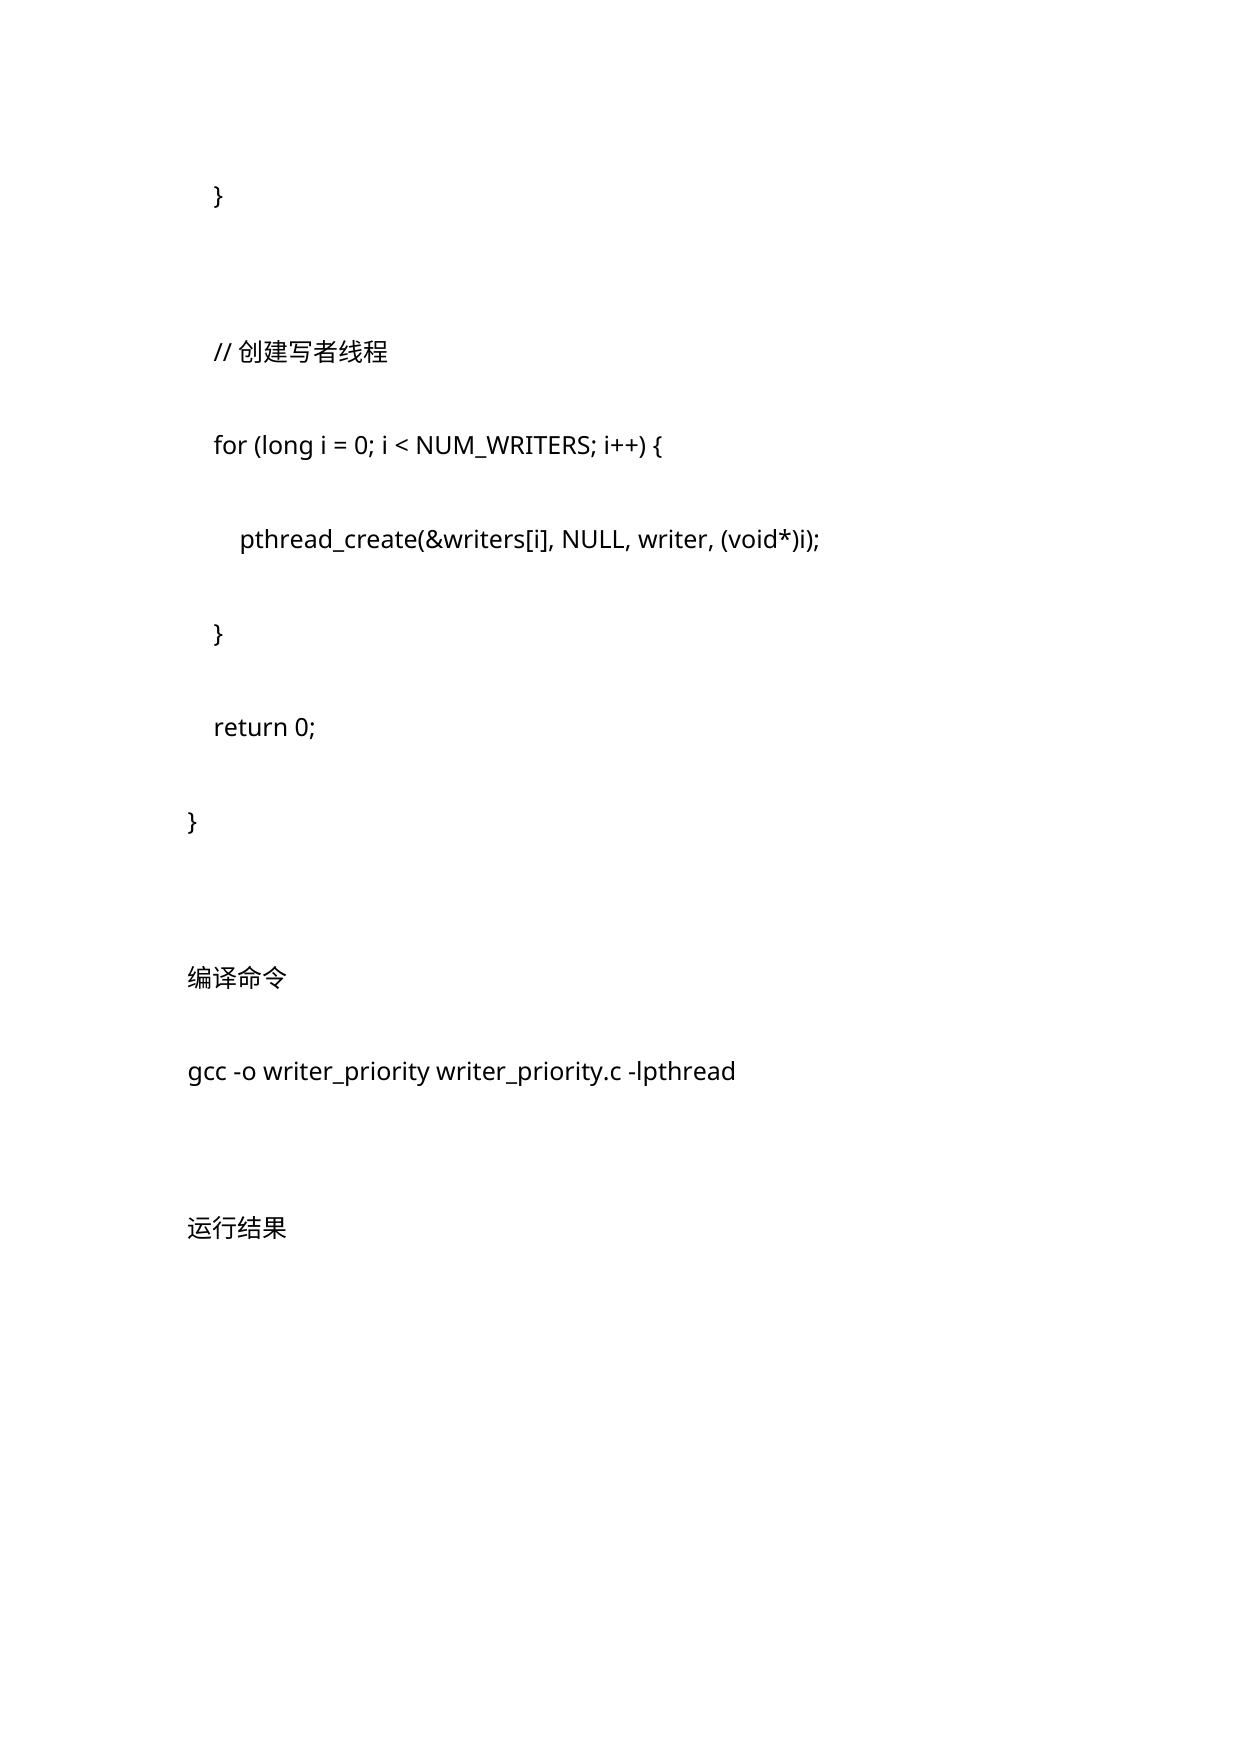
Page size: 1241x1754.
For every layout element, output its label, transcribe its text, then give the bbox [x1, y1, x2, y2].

text gcc -o writer_priority writer_priority.c -lpthread [187, 1039, 1053, 1104]
text } [187, 600, 1053, 665]
text return 0; [187, 694, 1053, 759]
text } [187, 162, 1053, 227]
text pthread_create(&writers[i], NULL, writer, (void*)i); [187, 506, 1053, 571]
text for (long i = 0; i < NUM_WRITERS; i++) { [187, 412, 1053, 477]
text } [187, 789, 1053, 854]
text // 创建写者线程 [187, 318, 1053, 383]
text 编译命令 [187, 944, 1053, 1009]
text 运行结果 [187, 1194, 1053, 1259]
